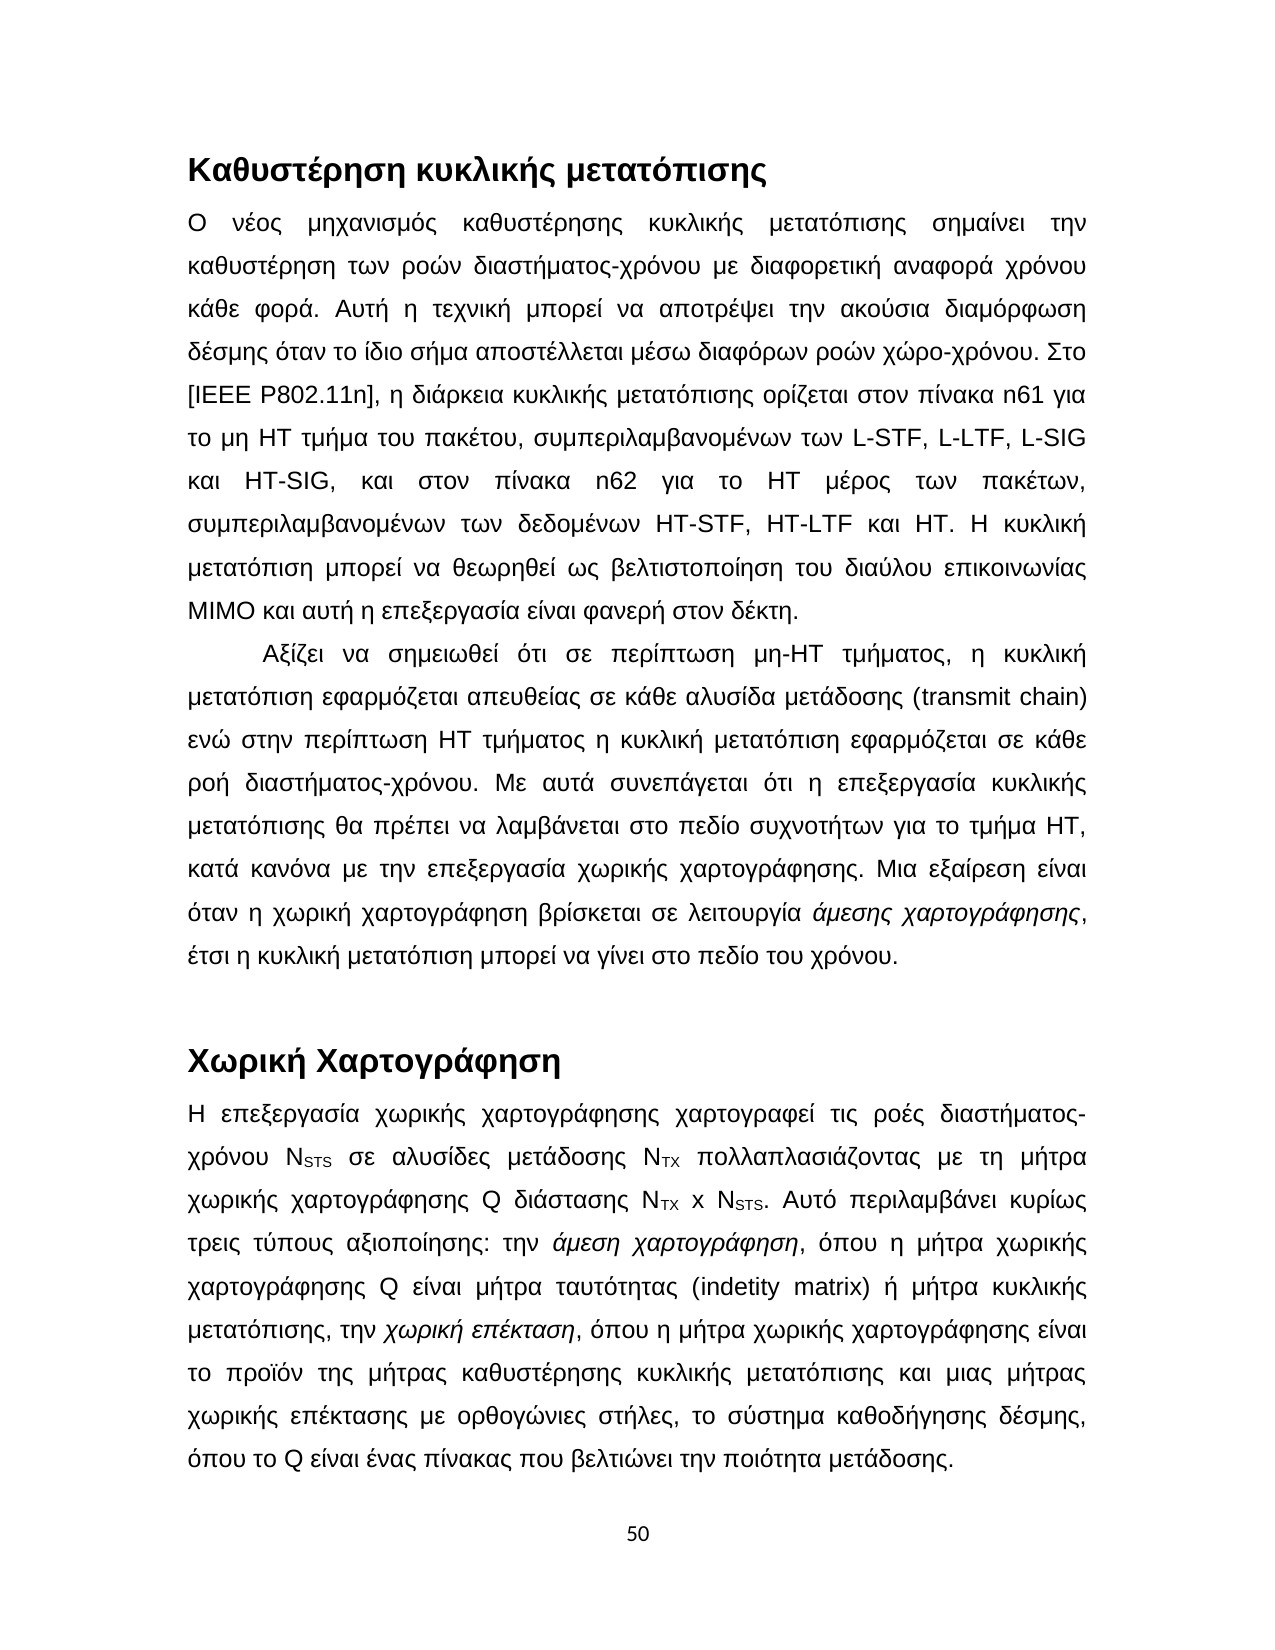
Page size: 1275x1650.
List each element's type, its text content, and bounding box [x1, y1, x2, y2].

text Η επεξεργασία χωρικής χαρτογράφησης χαρτογραφεί τις ροές διαστήματος-χρόνου NSTS σε αλυσίδες μετάδοσης NTX πολλαπλασιάζοντας με τη μήτρα χωρικής χαρτογράφησης Q διάστασης NTX x NSTS. Αυτό περιλαμβάνει κυρίως τρεις τύπους αξιοποίησης: την άμεση χαρτογράφηση, όπου η μήτρα χωρικής χαρτογράφησης Q είναι μήτρα ταυτότητας (indetity matrix) ή μήτρα κυκλικής μετατόπισης, την χωρική επέκταση, όπου η μήτρα χωρικής χαρτογράφησης είναι το προϊόν της μήτρας καθυστέρησης κυκλικής μετατόπισης και μιας μήτρας χωρικής επέκτασης με ορθογώνιες στήλες, το σύστημα καθοδήγησης δέσμης, όπου το Q είναι ένας πίνακας που βελτιώνει την ποιότητα μετάδοσης. [187, 1099, 1087, 1473]
text Χωρική Χαρτογράφηση [187, 1041, 1087, 1080]
text Ο νέος μηχανισμός καθυστέρησης κυκλικής μετατόπισης σημαίνει την καθυστέρηση των ροών διαστήματος-χρόνου με διαφορετική αναφορά χρόνου κάθε φορά. Αυτή η τεχνική μπορεί να αποτρέψει την ακούσια διαμόρφωση δέσμης όταν το ίδιο σήμα αποστέλλεται μέσω διαφόρων ροών χώρο-χρόνου. Στο [IEEE P802.11n], η διάρκεια κυκλικής μετατόπισης ορίζεται στον πίνακα n61 για το μη HT τμήμα του πακέτου, συμπεριλαμβανομένων των L-STF, L-LTF, L-SIG και HT-SIG, και στον πίνακα n62 για το ΗΤ μέρος των πακέτων, συμπεριλαμβανομένων των δεδομένων HT-STF, HT-LTF και HT. Η κυκλική μετατόπιση μπορεί να θεωρηθεί ως βελτιστοποίηση του διαύλου επικοινωνίας MIMO και αυτή η επεξεργασία είναι φανερή στον δέκτη. [187, 208, 1087, 624]
text Kαθυστέρηση κυκλικής μετατόπισης [187, 150, 1087, 188]
text Αξίζει να σημειωθεί ότι σε περίπτωση μη-ΗΤ τμήματος, η κυκλική μετατόπιση εφαρμόζεται απευθείας σε κάθε αλυσίδα μετάδοσης (transmit chain) ενώ στην περίπτωση ΗΤ τμήματος η κυκλική μετατόπιση εφαρμόζεται σε κάθε ροή διαστήματος-χρόνου. Με αυτά συνεπάγεται ότι η επεξεργασία κυκλικής μετατόπισης θα πρέπει να λαμβάνεται στο πεδίο συχνοτήτων για το τμήμα ΗΤ, κατά κανόνα με την επεξεργασία χωρικής χαρτογράφησης. Μια εξαίρεση είναι όταν η χωρική χαρτογράφηση βρίσκεται σε λειτουργία άμεσης χαρτογράφησης, έτσι η κυκλική μετατόπιση μπορεί να γίνει στο πεδίο του χρόνου. [187, 639, 1087, 969]
